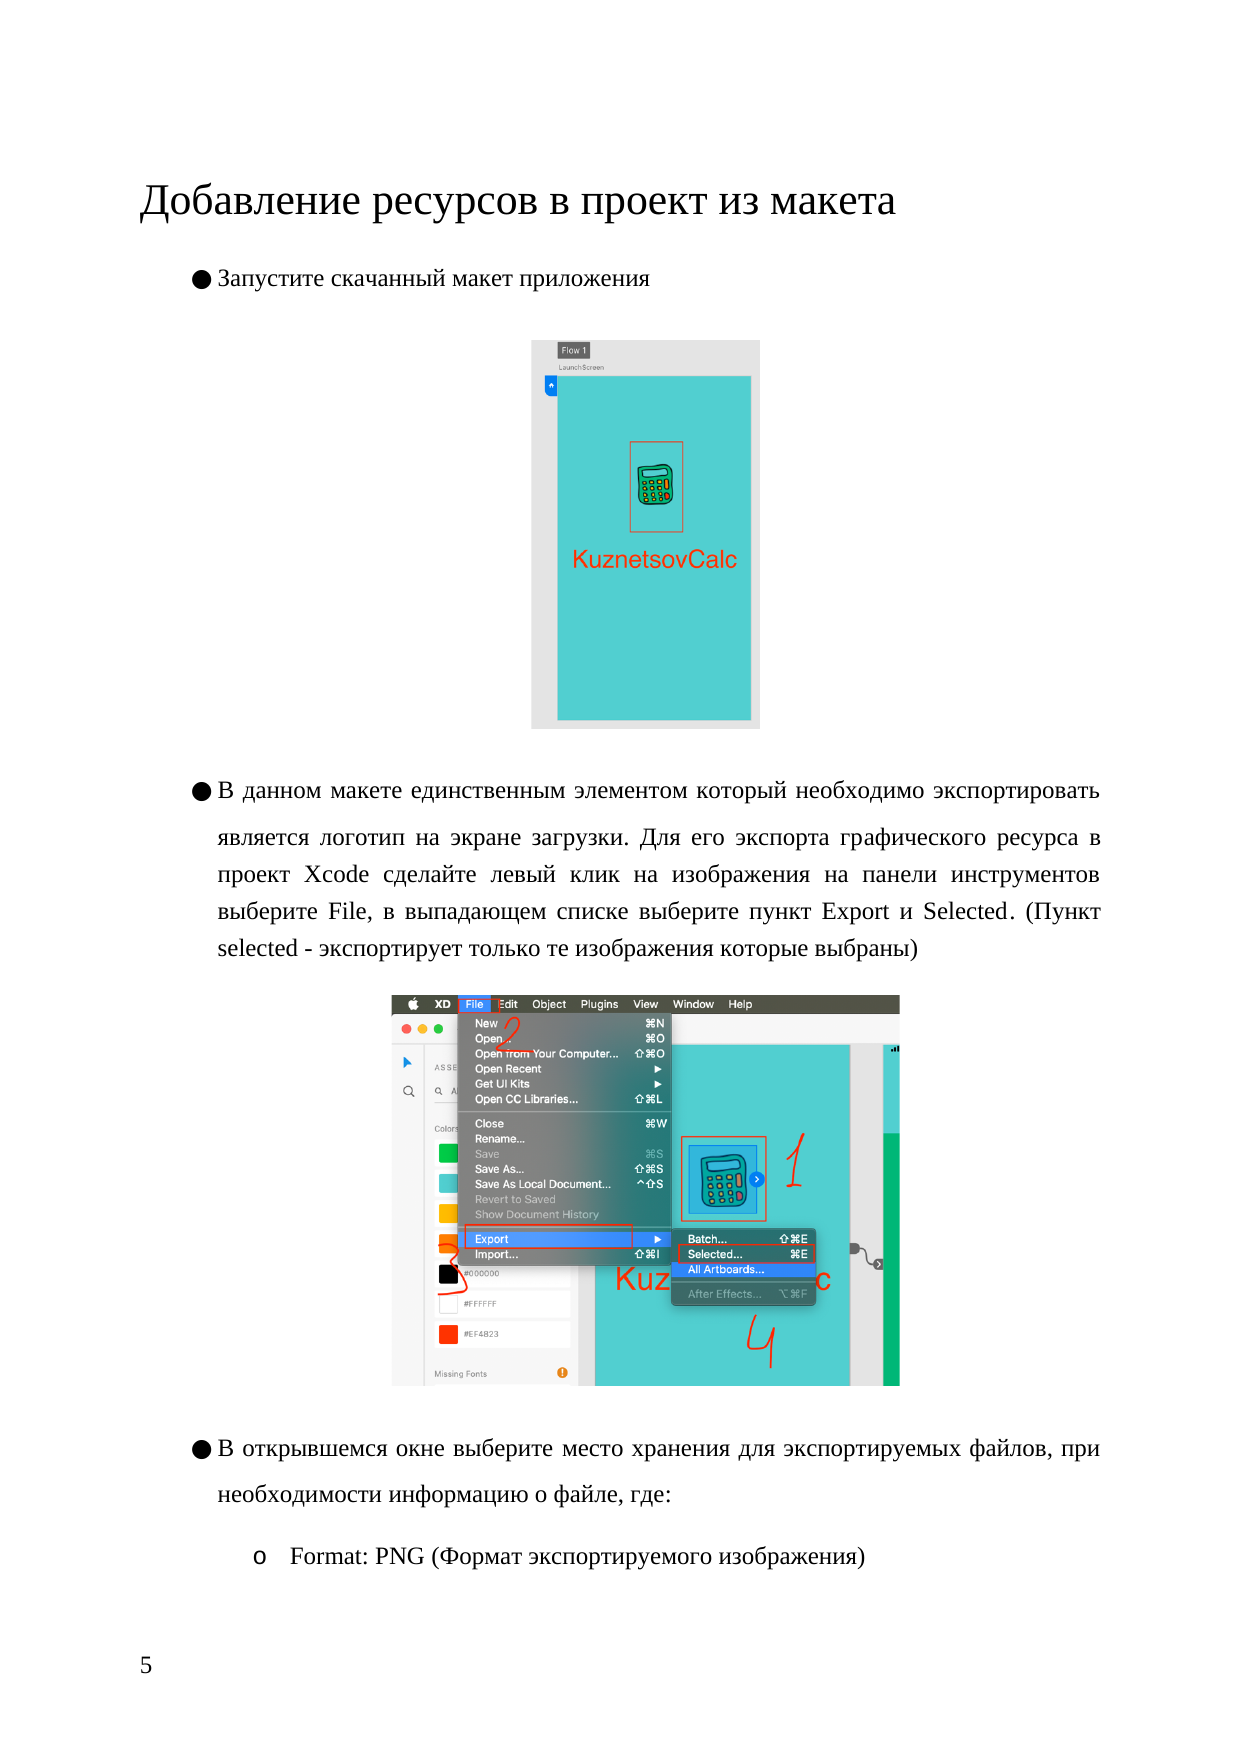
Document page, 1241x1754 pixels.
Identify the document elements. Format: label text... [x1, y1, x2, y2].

subtitle Добавление ресурсов в проект из макета [139, 174, 1101, 224]
list Format: PNG (Формат экспортируемого изображения) [252, 1541, 1101, 1572]
picture [391, 995, 900, 1386]
list В данном макете единственным элементом который необходимо экспортировать является логотип на экране загрузки. Для его экспорта графического ресурса в проект Xcode сделайте левый клик на изображения на панели инструментов выберите File, в выпадающем списке выберите пункт Export и Selected. (Пункт selected - экспортирует только те изображения которые выбраны) [191, 762, 1101, 962]
list Запустите скачанный макет приложения [191, 249, 1101, 300]
picture [531, 340, 760, 729]
list В открывшемся окне выберите место хранения для экспортируемых файлов, при необходимости информацию о файле, где: [191, 1419, 1101, 1507]
